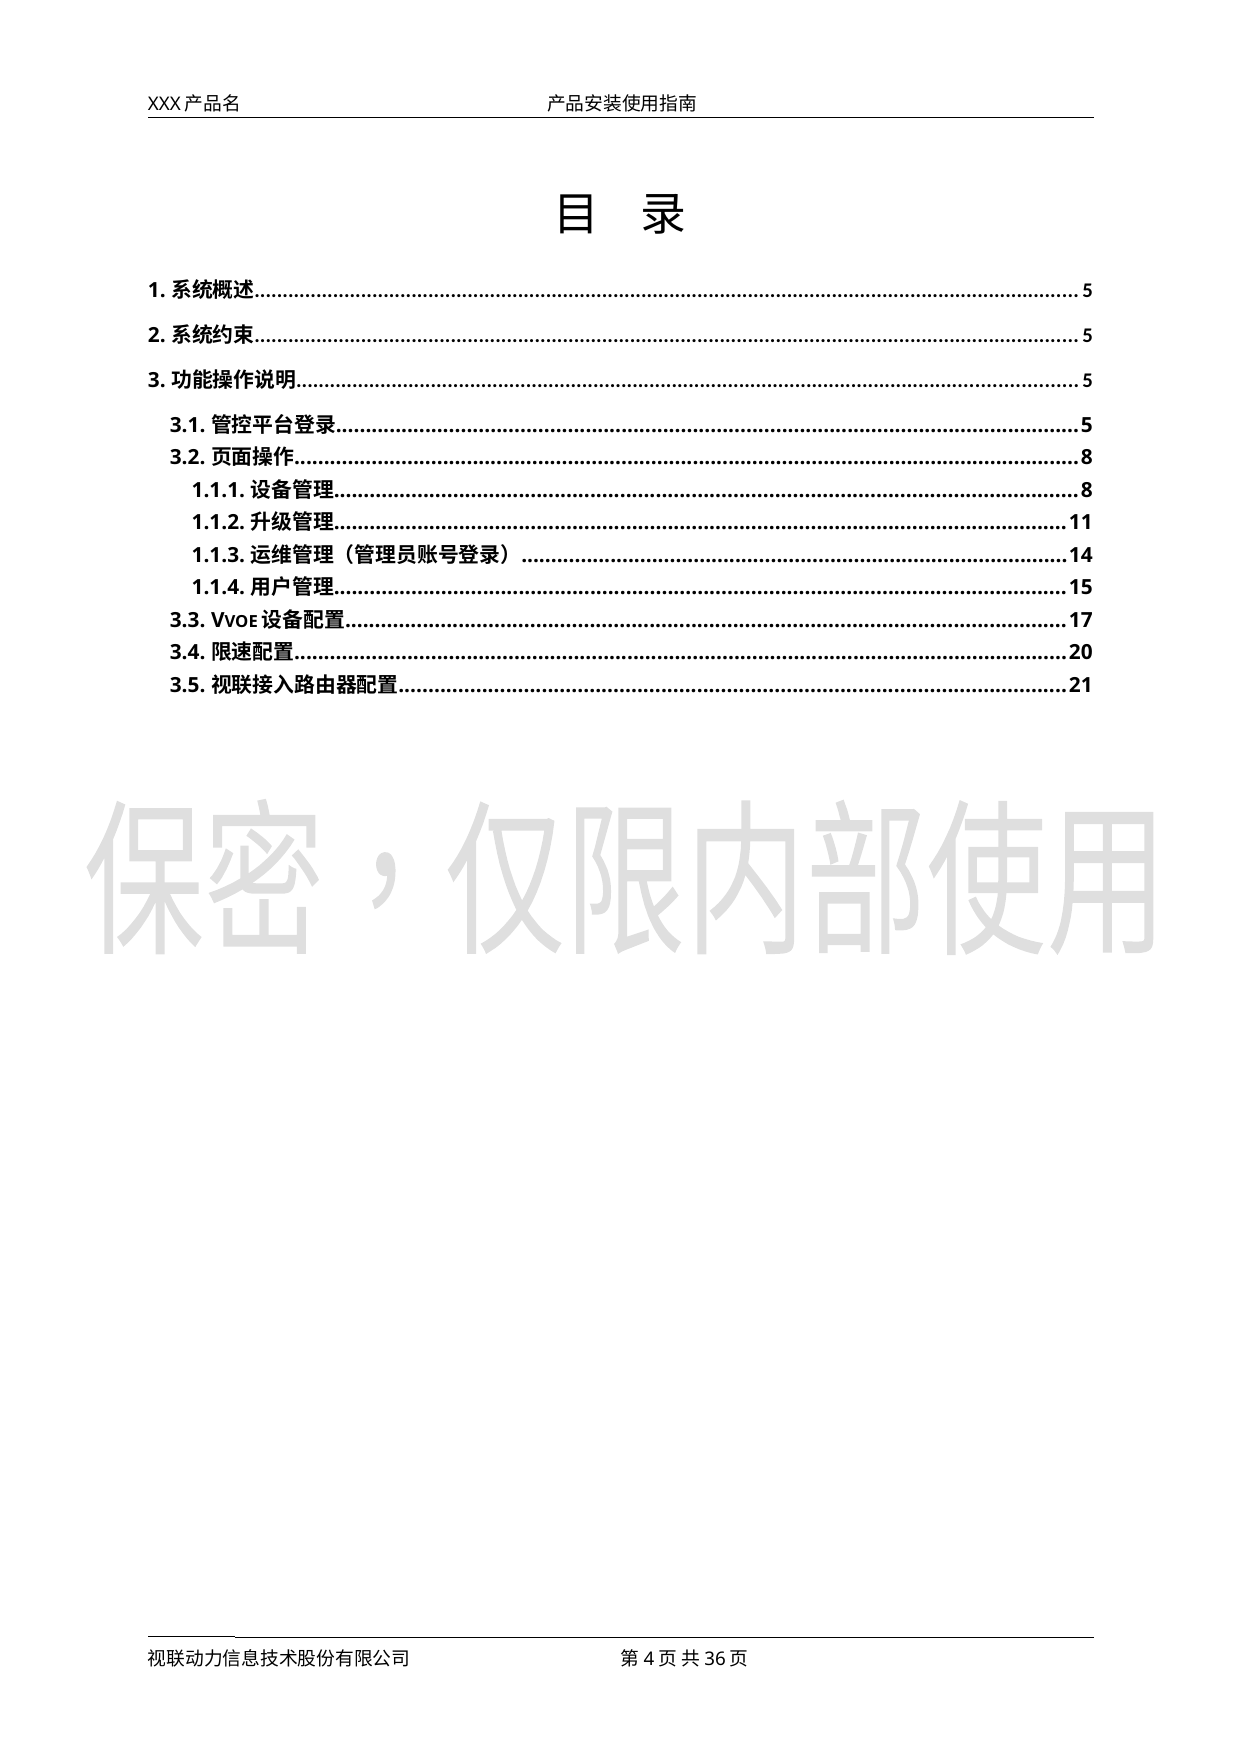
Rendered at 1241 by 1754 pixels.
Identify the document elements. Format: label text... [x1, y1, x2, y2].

text 3.4. 限速配置 20 [169, 634, 1092, 667]
text 1.1.3. 运维管理（管理员账号登录） 14 [191, 537, 1092, 569]
text 3. 功能操作说明 5 [148, 362, 1092, 394]
text 1.1.1. 设备管理 8 [191, 472, 1092, 504]
text 1. 系统概述 5 [148, 272, 1092, 304]
text 2. 系统约束 5 [148, 317, 1092, 349]
text 3.1. 管控平台登录 5 [169, 407, 1092, 439]
text 3.5. 视联接入路由器配置 21 [169, 667, 1092, 699]
text 目 录 [148, 162, 1092, 259]
text 1.1.2. 升级管理 11 [191, 504, 1092, 537]
text 1.1.4. 用户管理 15 [191, 569, 1092, 602]
text 3.3. Vvoe设备配置 17 [169, 602, 1092, 634]
text 3.2. 页面操作 8 [169, 439, 1092, 472]
